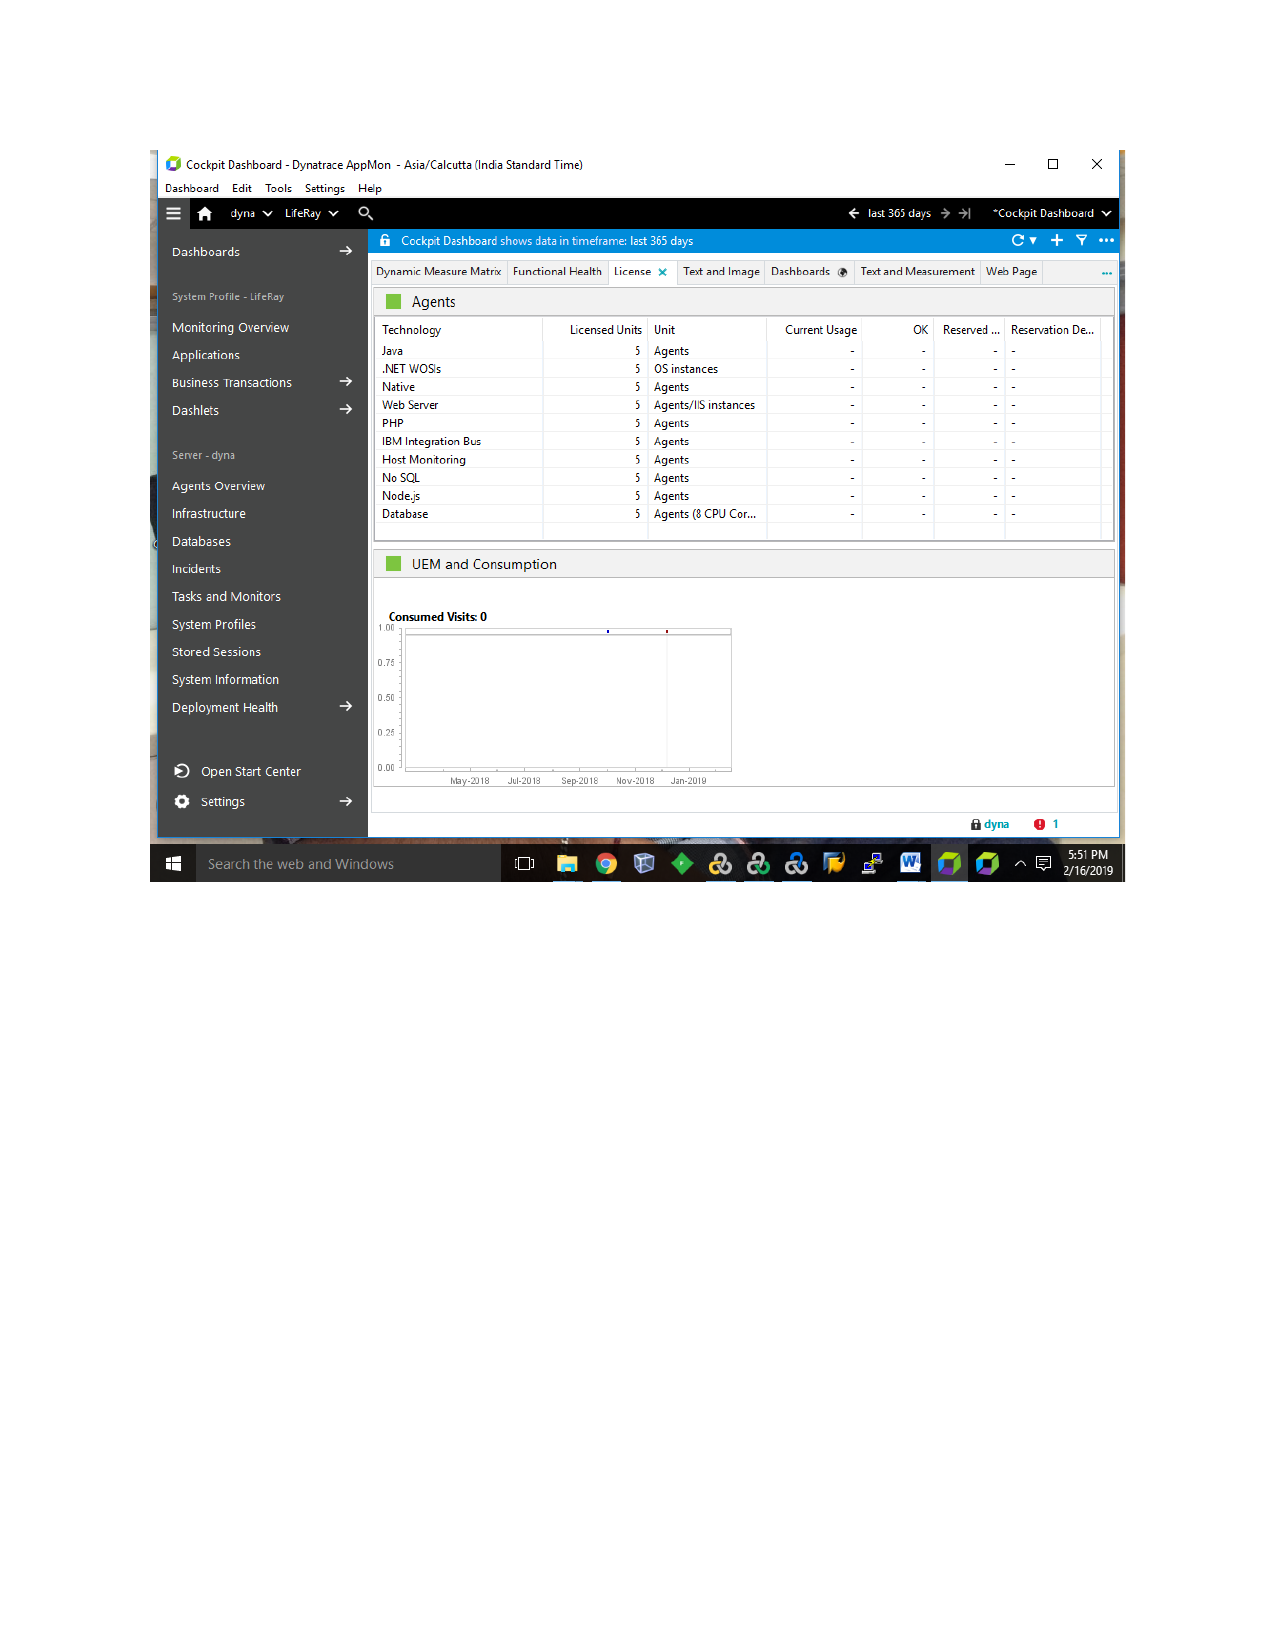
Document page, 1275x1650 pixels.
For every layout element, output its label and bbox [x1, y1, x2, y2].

picture [150, 150, 1125, 882]
